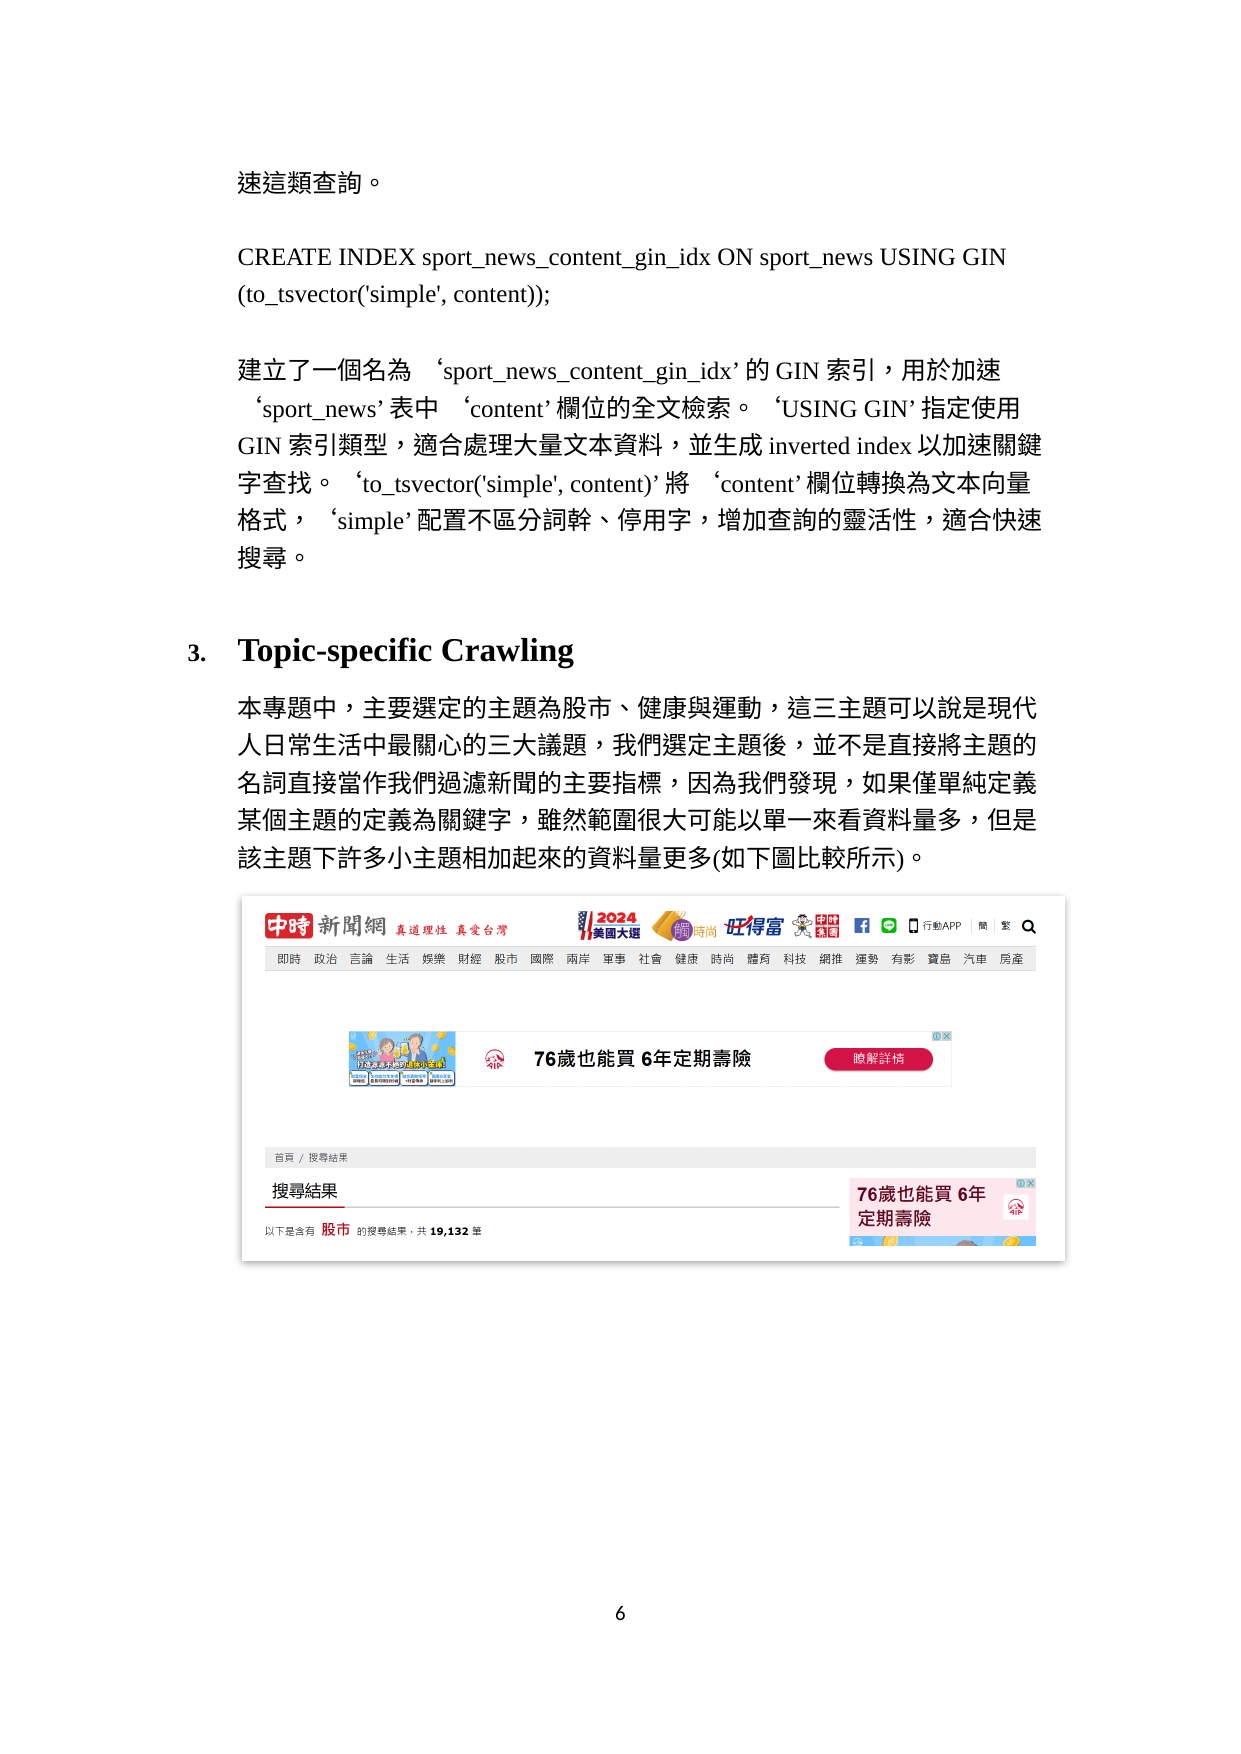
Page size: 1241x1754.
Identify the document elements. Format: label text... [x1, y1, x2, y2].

list 本專題中，主要選定的主題為股市、健康與運動，這三主題可以說是現代人日常生活中最關心的三大議題，我們選定主題後，並不是直接將主題的名詞直接當作我們過濾新聞的主要指標，因為我們發現，如果僅單純定義某個主題的定義為關鍵字，雖然範圍很大可能以單一來看資料量多，但是該主題下許多小主題相加起來的資料量更多(如下圖比較所示)。 [237, 687, 1053, 875]
list CREATE INDEX sport_news_content_gin_idx ON sport_news USING GIN (to_tsvector('simple', content)); [237, 237, 1053, 312]
picture [256, 911, 1050, 1246]
list 建立了一個名為 ‘sport_news_content_gin_idx’ 的 GIN 索引，用於加速 ‘sport_news’ 表中 ‘content’ 欄位的全文檢索。‘USING GIN’ 指定使用 GIN 索引類型，適合處理大量文本資料，並生成inverted index以加速關鍵字查找。‘to_tsvector('simple', content)’ 將 ‘content’ 欄位轉換為文本向量格式，‘simple’ 配置不區分詞幹、停用字，增加查詢的靈活性，適合快速搜尋。 [237, 350, 1053, 575]
list Topic-specific Crawling [187, 612, 1053, 687]
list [237, 162, 1053, 200]
